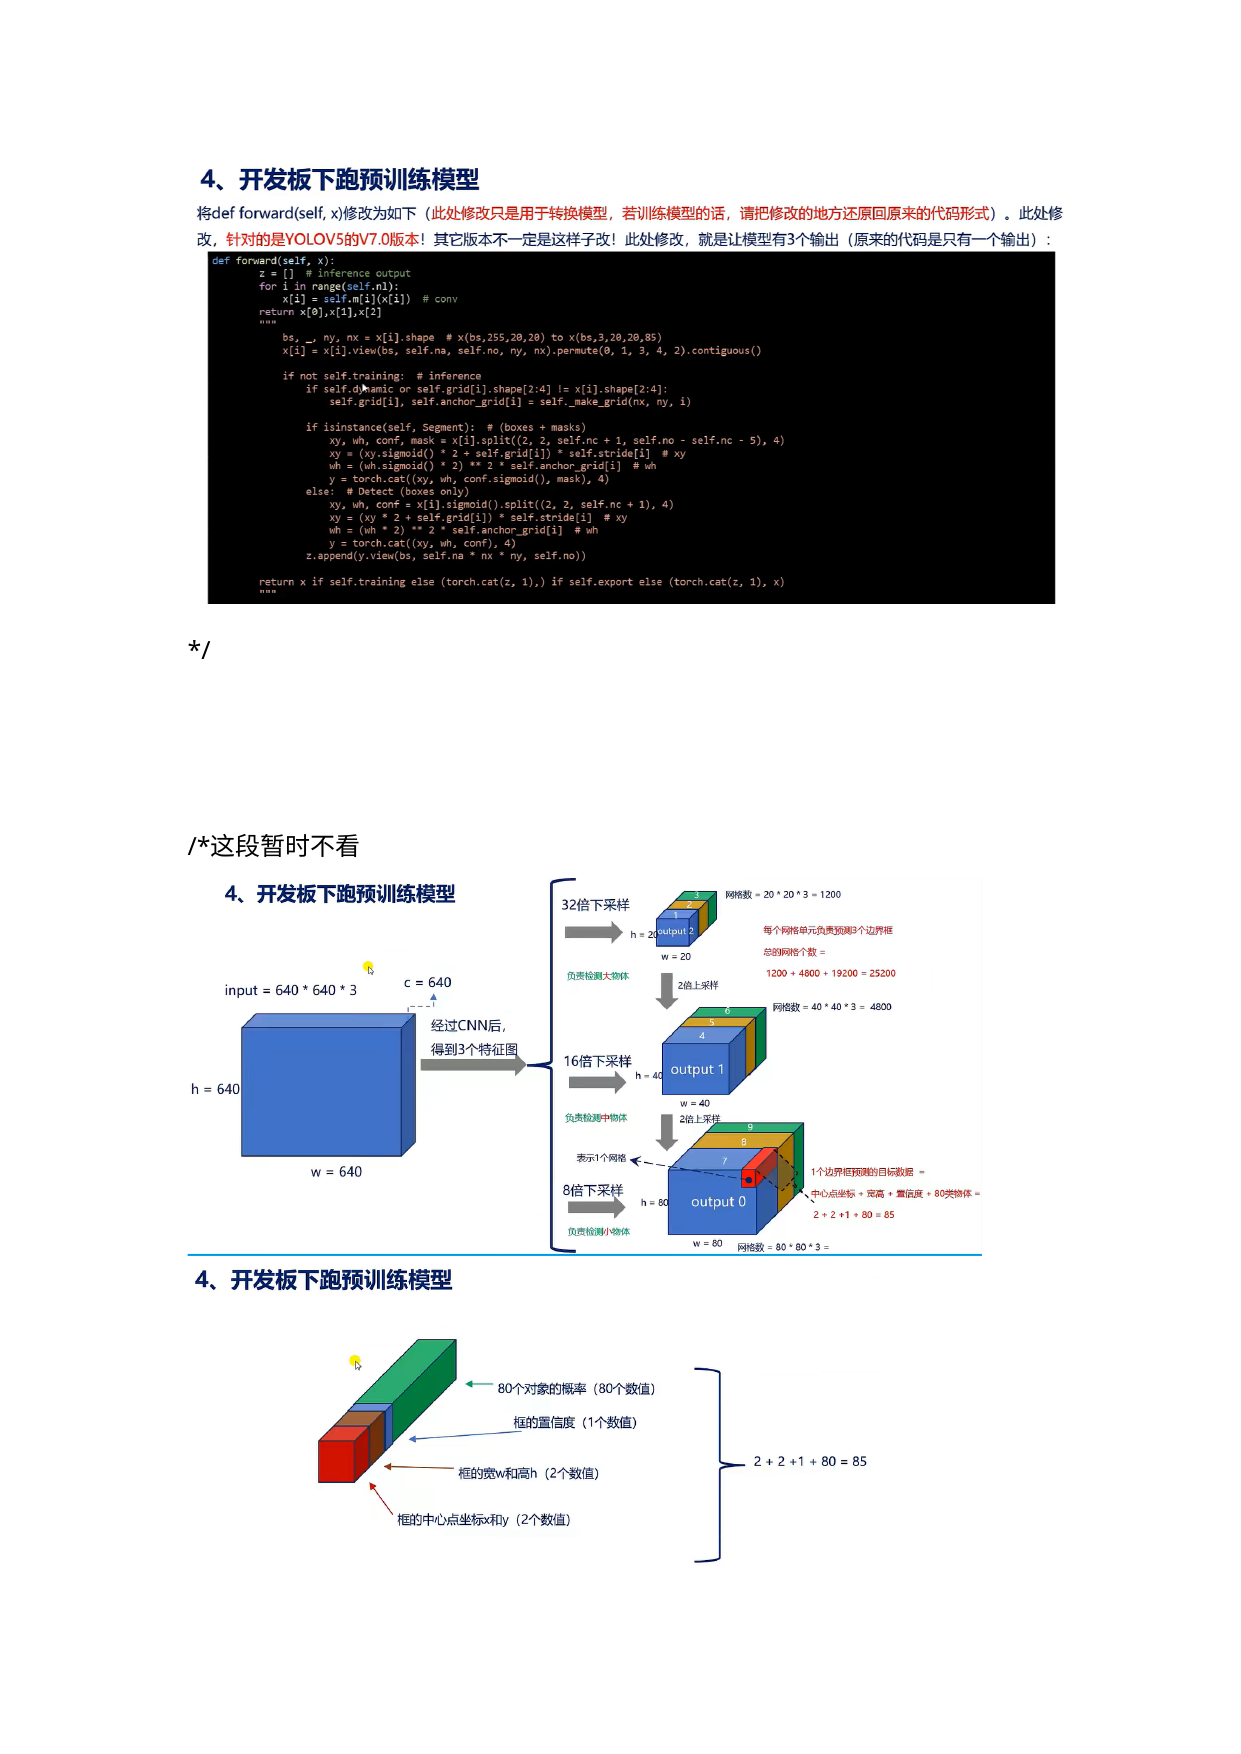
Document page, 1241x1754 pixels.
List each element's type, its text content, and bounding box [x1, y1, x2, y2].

picture [187, 877, 982, 1256]
picture [187, 162, 1071, 604]
text */ [187, 617, 1053, 682]
list /*这段暂时不看 [187, 812, 1053, 877]
picture [187, 1267, 883, 1566]
